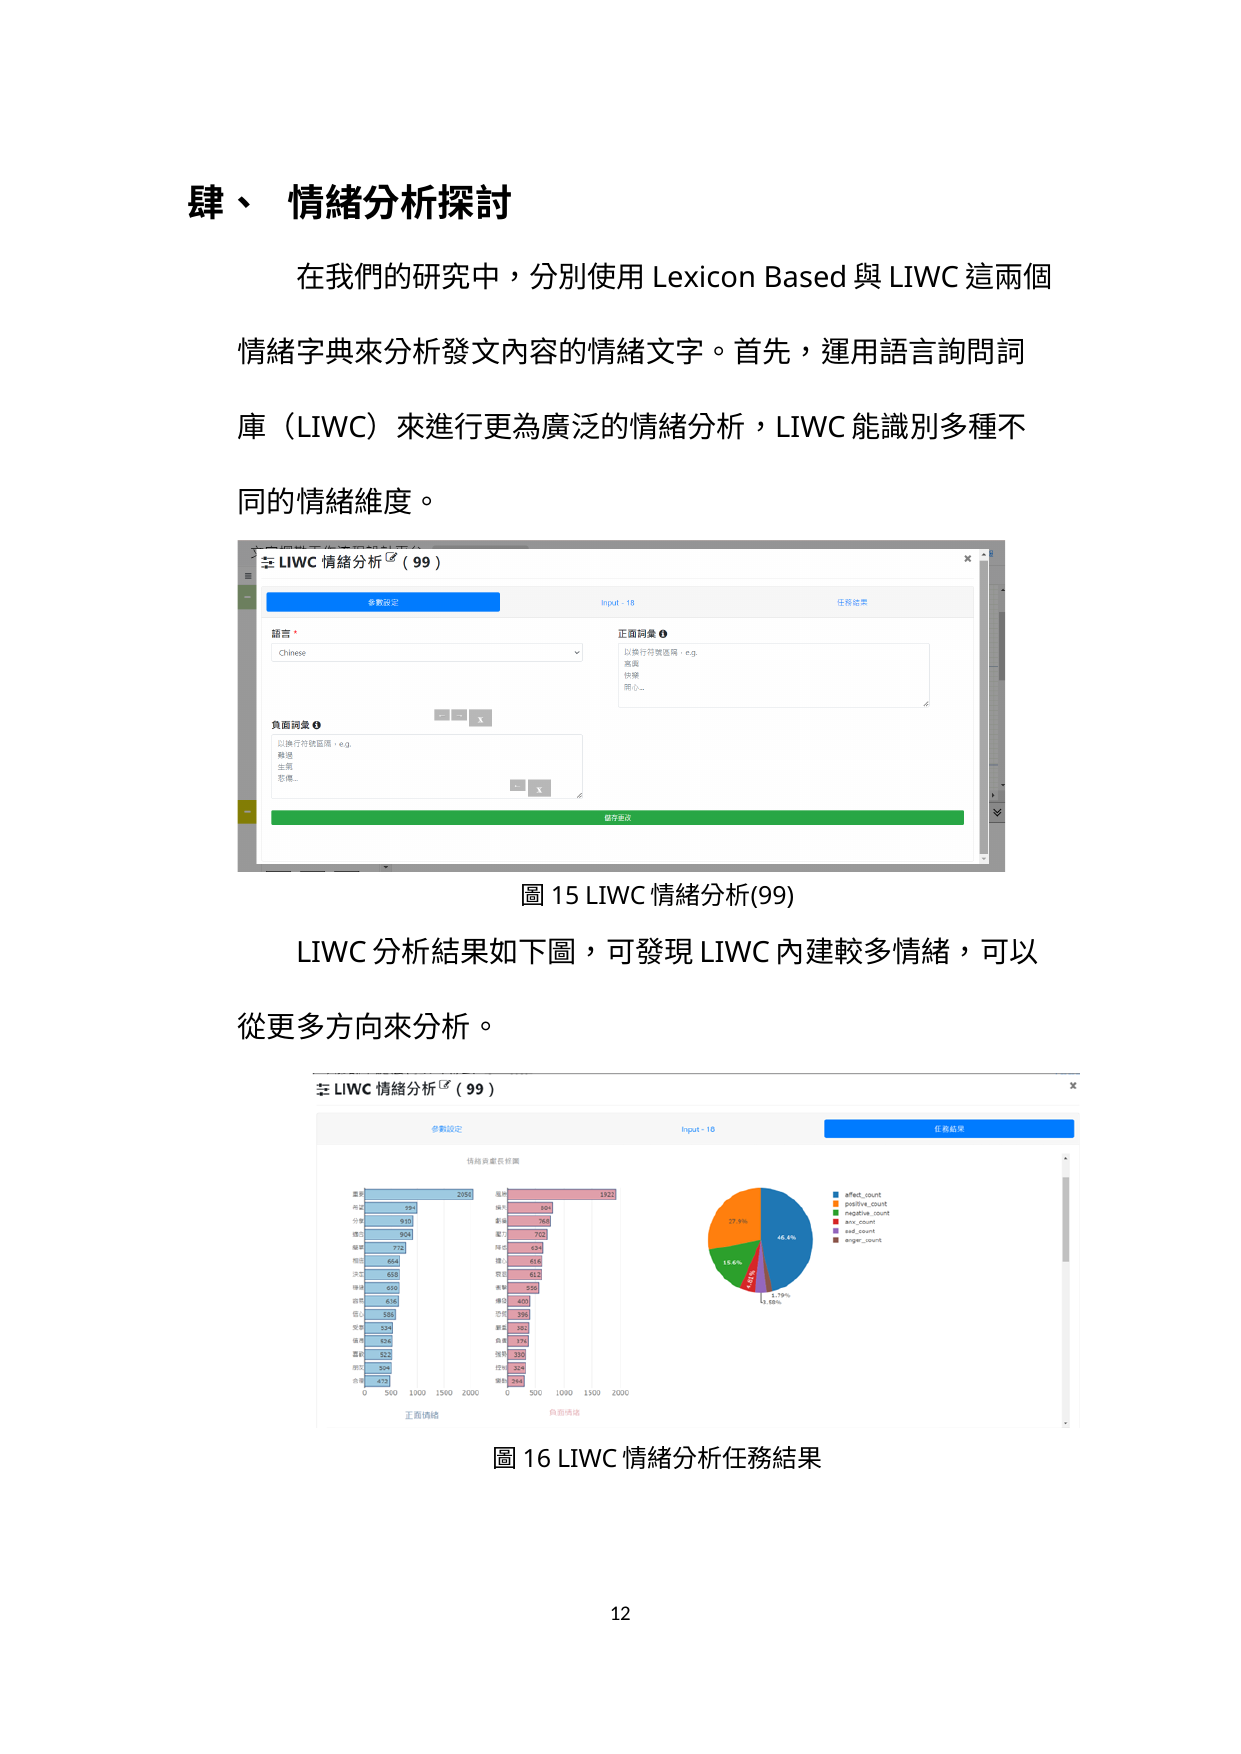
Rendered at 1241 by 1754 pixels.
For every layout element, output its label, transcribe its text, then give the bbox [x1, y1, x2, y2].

picture [237, 540, 1006, 872]
list 在我們的研究中，分別使用Lexicon Based與LIWC這兩個情緒字典來分析發文內容的情緒文字。首先，運用語言詢問詞庫（LIWC）來進行更為廣泛的情緒分析，LIWC能識別多種不同的情緒維度。 [237, 237, 1053, 537]
text 圖 16 LIWC情緒分析任務結果 [187, 1437, 1053, 1475]
picture [312, 1073, 1080, 1428]
list LIWC分析結果如下圖，可發現LIWC內建較多情緒，可以從更多方向來分析。 [237, 912, 1053, 1062]
list 情緒分析探討 [187, 162, 1053, 237]
text 圖 15 LIWC情緒分析(99) [187, 875, 1053, 912]
